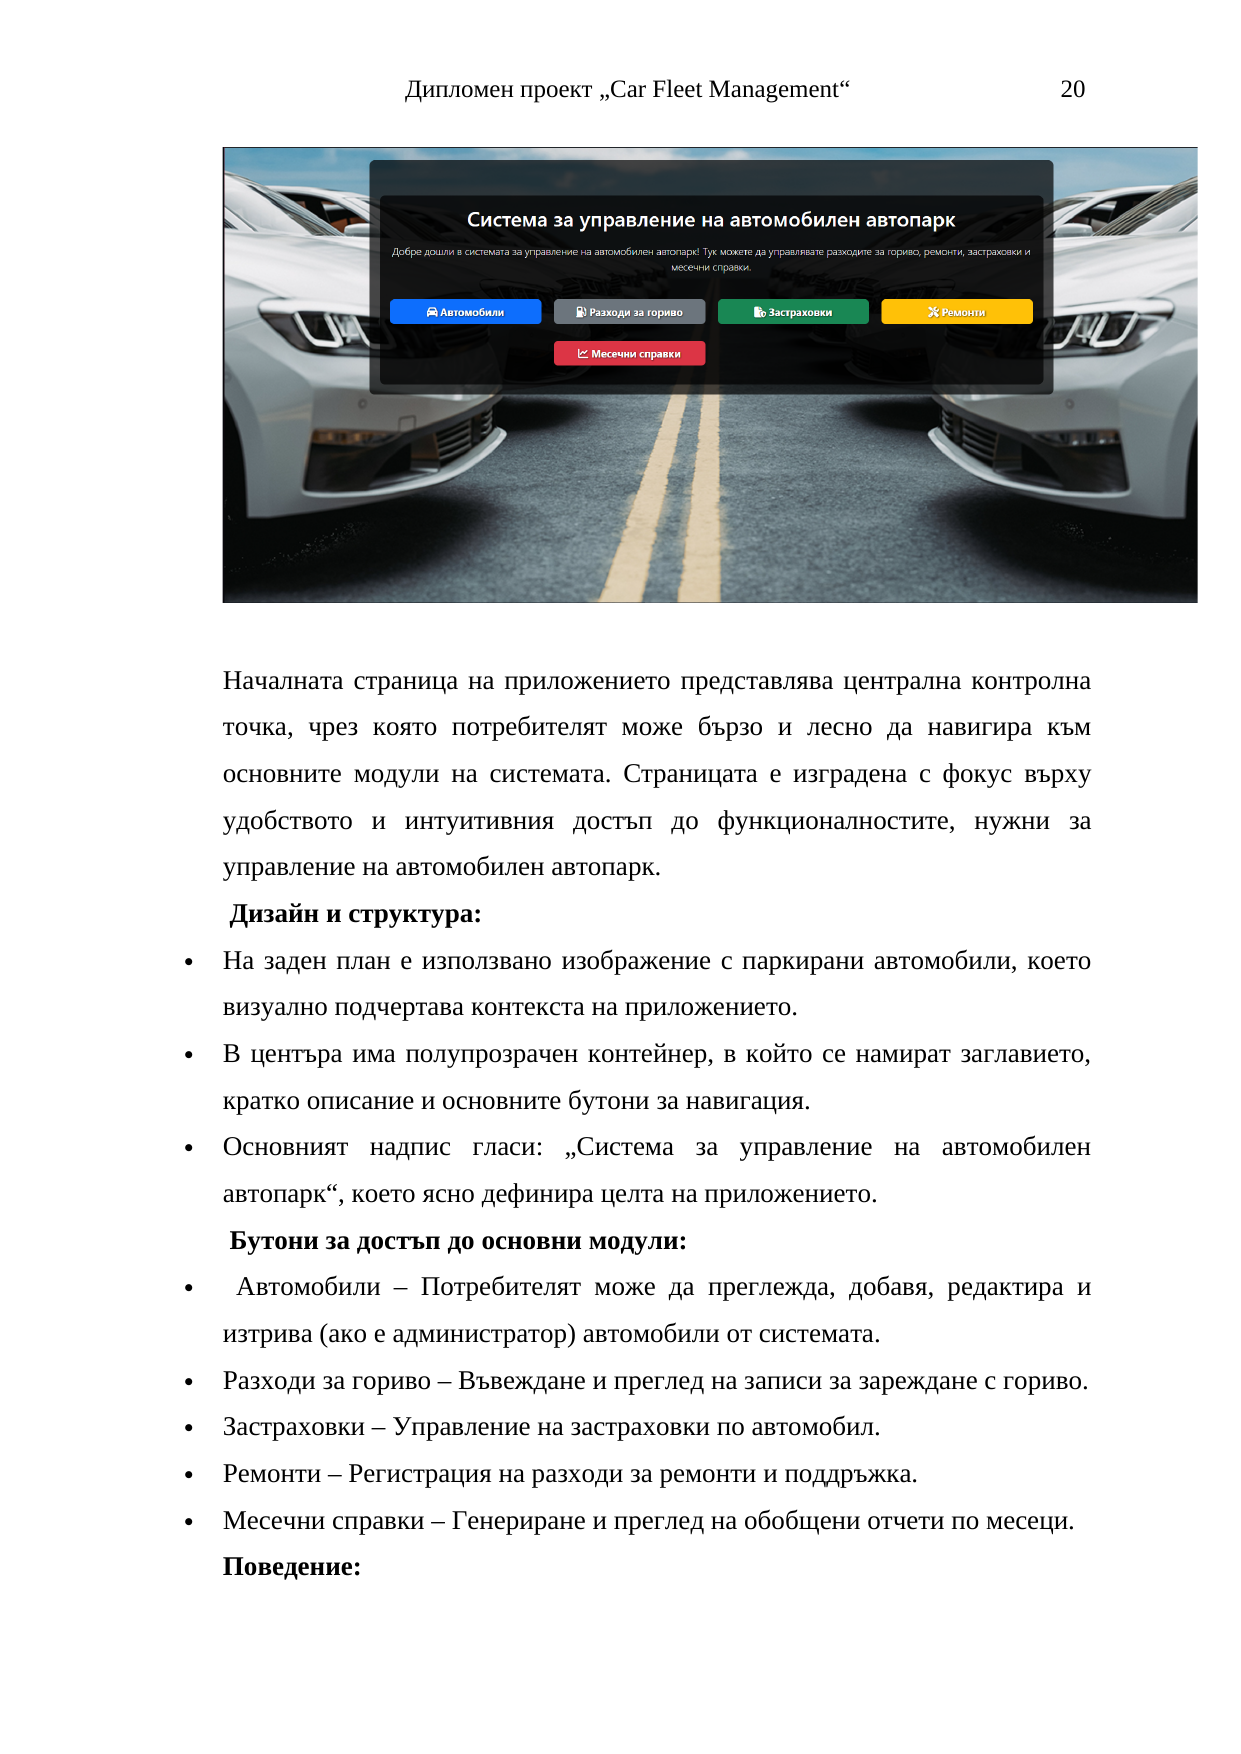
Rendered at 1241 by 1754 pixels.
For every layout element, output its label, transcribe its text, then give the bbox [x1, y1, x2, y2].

list В центъра има полупрозрачен контейнер, в който се намират заглавието, кратко описание и основните бутони за навигация. [185, 1037, 1093, 1115]
picture [222, 147, 1198, 603]
list Началната страница на приложението представлява централна контролна точка, чрез която потребителят може бързо и лесно да навигира към основните модули на системата. Страницата е изградена с фокус върху удобството и интуитивния достъп до функционалностите, нужни за управление на автомобилен автопарк. [223, 664, 1093, 882]
list Разходи за гориво – Въвеждане и преглед на записи за зареждане с гориво. [185, 1364, 1093, 1395]
list Ремонти – Регистрация на разходи за ремонти и поддръжка. [185, 1457, 1093, 1488]
list Поведение: [223, 1550, 1093, 1582]
list На заден план е използвано изображение с паркирани автомобили, което визуално подчертава контекста на приложението. [185, 944, 1093, 1022]
list Дизайн и структура: [223, 897, 1093, 928]
list Бутони за достъп до основни модули: [223, 1224, 1093, 1255]
list Автомобили – Потребителят може да преглежда, добавя, редактира и изтрива (ако е администратор) автомобили от системата. [185, 1270, 1093, 1348]
list Застраховки – Управление на застраховки по автомобил. [185, 1410, 1093, 1442]
list Основният надпис гласи: „Система за управление на автомобилен автопарк“, което ясно дефинира целта на приложението. [185, 1130, 1093, 1208]
list Месечни справки – Генериране и преглед на обобщени отчети по месеци. [185, 1504, 1093, 1535]
